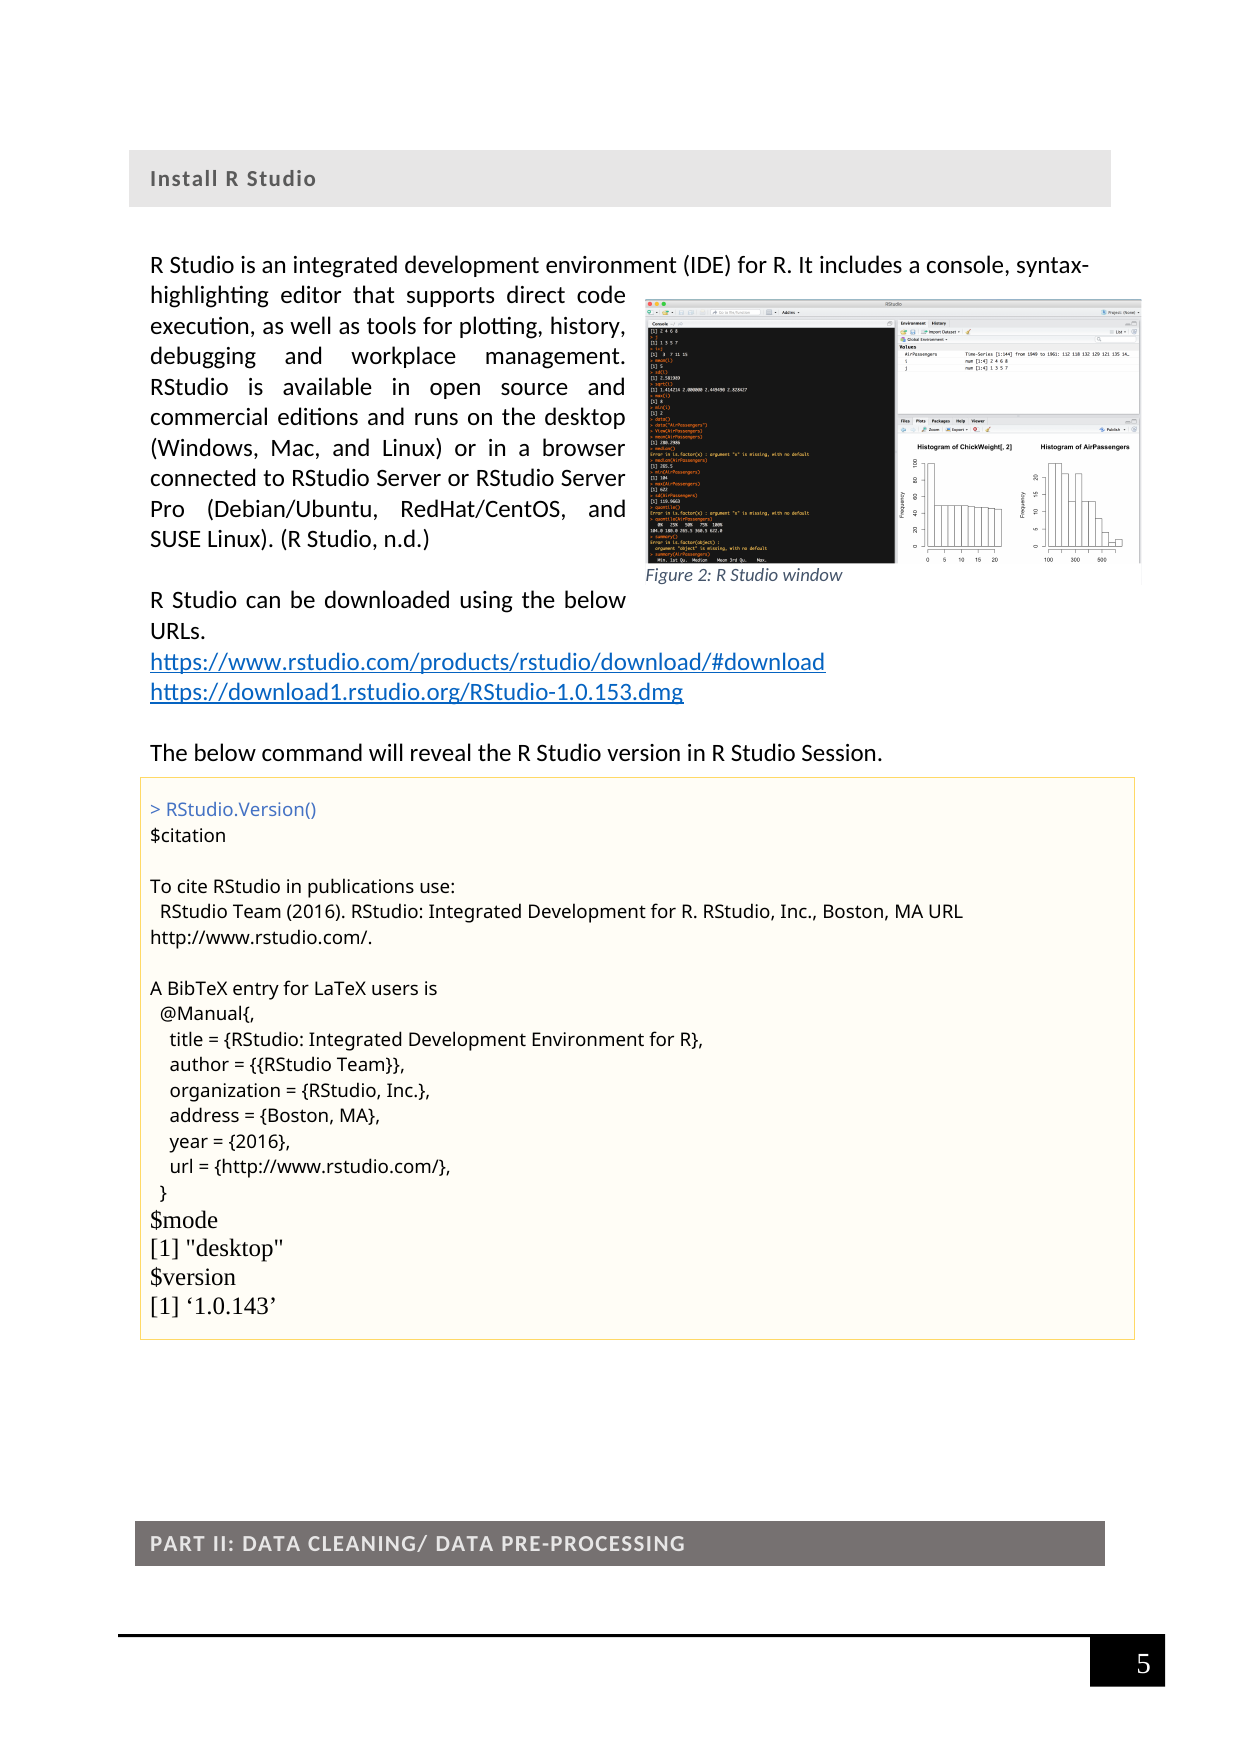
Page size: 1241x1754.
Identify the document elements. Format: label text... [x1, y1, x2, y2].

text @Manual{, [150, 1001, 1090, 1026]
text https://www.rstudio.com/products/rstudio/download/#download [150, 646, 1090, 676]
text $citation [150, 822, 1090, 847]
text The below command will reveal the R Studio version in R Studio Session. [150, 737, 1090, 768]
text R Studio can be downloaded using the below URLs. [150, 584, 1090, 646]
text > RStudio.Version() [150, 796, 1090, 822]
text } [150, 1179, 1090, 1205]
picture [645, 299, 1142, 563]
text url = {http://www.rstudio.com/}, [150, 1154, 1090, 1179]
text A BibTeX entry for LaTeX users is [150, 975, 1090, 1001]
text $mode [150, 1205, 1090, 1233]
subtitle Install R Studio [142, 163, 1098, 195]
text organization = {RStudio, Inc.}, [150, 1077, 1090, 1103]
text title = {RStudio: Integrated Development Environment for R}, [150, 1026, 1090, 1052]
text author = {{RStudio Team}}, [150, 1052, 1090, 1077]
text [1] "desktop" [150, 1233, 1090, 1262]
text address = {Boston, MA}, [150, 1103, 1090, 1128]
subtitle PART II: Data cleaning/ data pre-processing [142, 1527, 1098, 1559]
text RStudio Team (2016). RStudio: Integrated Development for R. RStudio, Inc., Boston, MA URL http://www.rstudio.com/. [150, 898, 1090, 949]
text $version [150, 1262, 1090, 1291]
text https://download1.rstudio.org/RStudio-1.0.153.dmg [150, 676, 1090, 707]
text year = {2016}, [150, 1128, 1090, 1154]
text To cite RStudio in publications use: [150, 873, 1090, 898]
text [1] ‘1.0.143’ [150, 1291, 1090, 1320]
